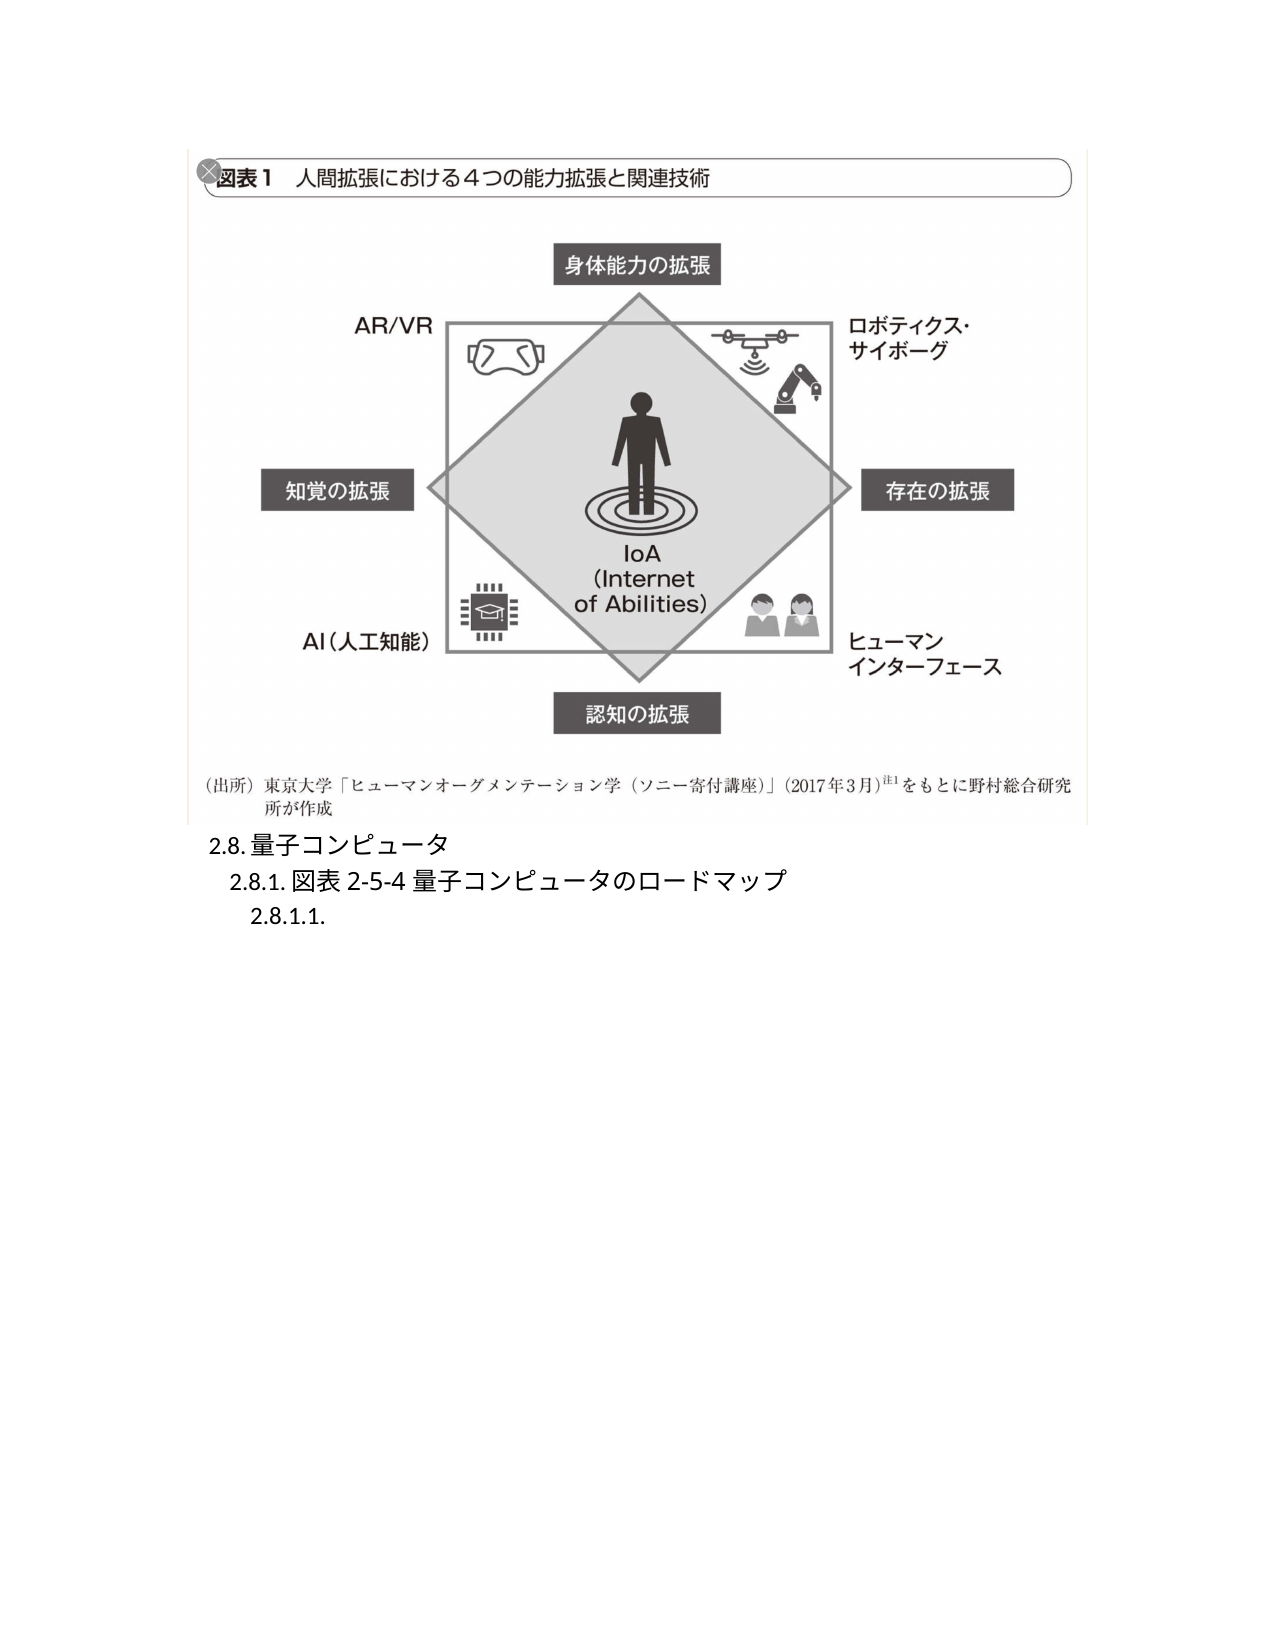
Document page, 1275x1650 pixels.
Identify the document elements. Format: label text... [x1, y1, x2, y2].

picture [187, 149, 1088, 825]
subtitle 図表2-5-4 量子コンピュータのロードマップ [229, 861, 1087, 898]
subtitle 量子コンピュータ [208, 825, 1087, 861]
